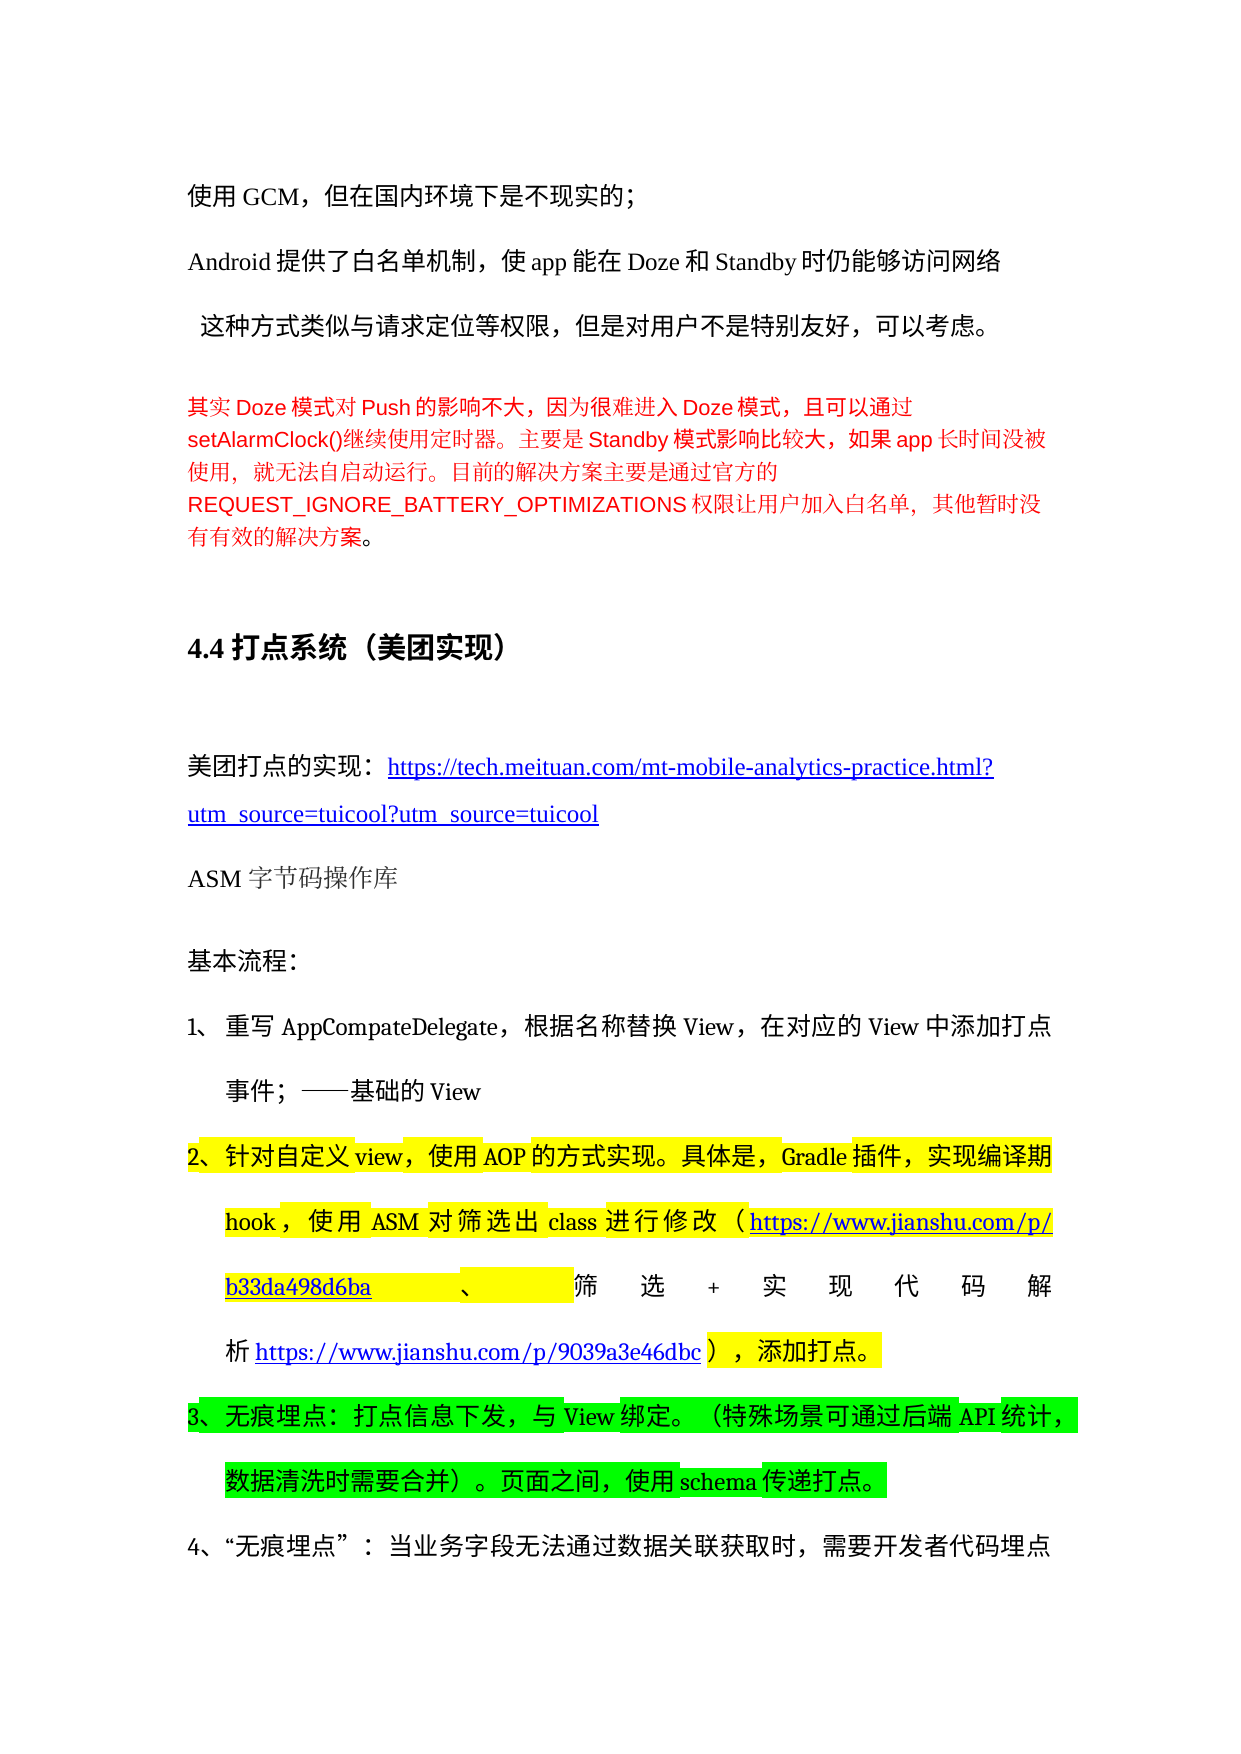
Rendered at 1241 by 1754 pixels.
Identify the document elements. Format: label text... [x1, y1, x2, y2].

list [187, 1512, 1053, 1577]
list 无痕埋点：打点信息下发，与View绑定。（特殊场景可通过后端API统计，数据清洗时需要合并）。页面之间，使用schema传递打点。 [187, 1382, 1053, 1512]
list 重写AppCompateDelegate，根据名称替换View，在对应的View中添加打点事件；——基础的View [187, 992, 1053, 1122]
text Android提供了白名单机制，使app能在Doze和Standby时仍能够访问网络 [187, 227, 1053, 292]
text 这种方式类似与请求定位等权限，但是对用户不是特别友好，可以考虑。 [187, 292, 1053, 357]
list 针对自定义view，使用AOP的方式实现。具体是，Gradle插件，实现编译期hook，使用ASM对筛选出class进行修改（https://www.jianshu.com/p/b33da498d6ba 、 筛选+实现代码解析https://www.jianshu.com/p/9039a3e46dbc ），添加打点。 [187, 1122, 1053, 1382]
text 其实Doze模式对Push的影响不大，因为很难进入Doze模式，且可以通过setAlarmClock()继续使用定时器。主要是Standby模式影响比较大，如果app长时间没被使用，就无法自启动运行。目前的解决方案主要是通过官方的REQUEST_IGNORE_BATTERY_OPTIMIZATIONS权限让用户加入白名单，其他暂时没有有效的解决方案。 [187, 389, 1053, 552]
text 使用GCM，但在国内环境下是不现实的； [187, 162, 1053, 227]
subtitle 4.4 打点系统（美团实现） [187, 614, 1053, 679]
text 美团打点的实现：https://tech.meituan.com/mt-mobile-analytics-practice.html?utm_source=tuicool?utm_source=tuicool [187, 732, 1053, 830]
text ASM 字节码操作库 [187, 862, 1053, 895]
text 基本流程： [187, 927, 1053, 992]
